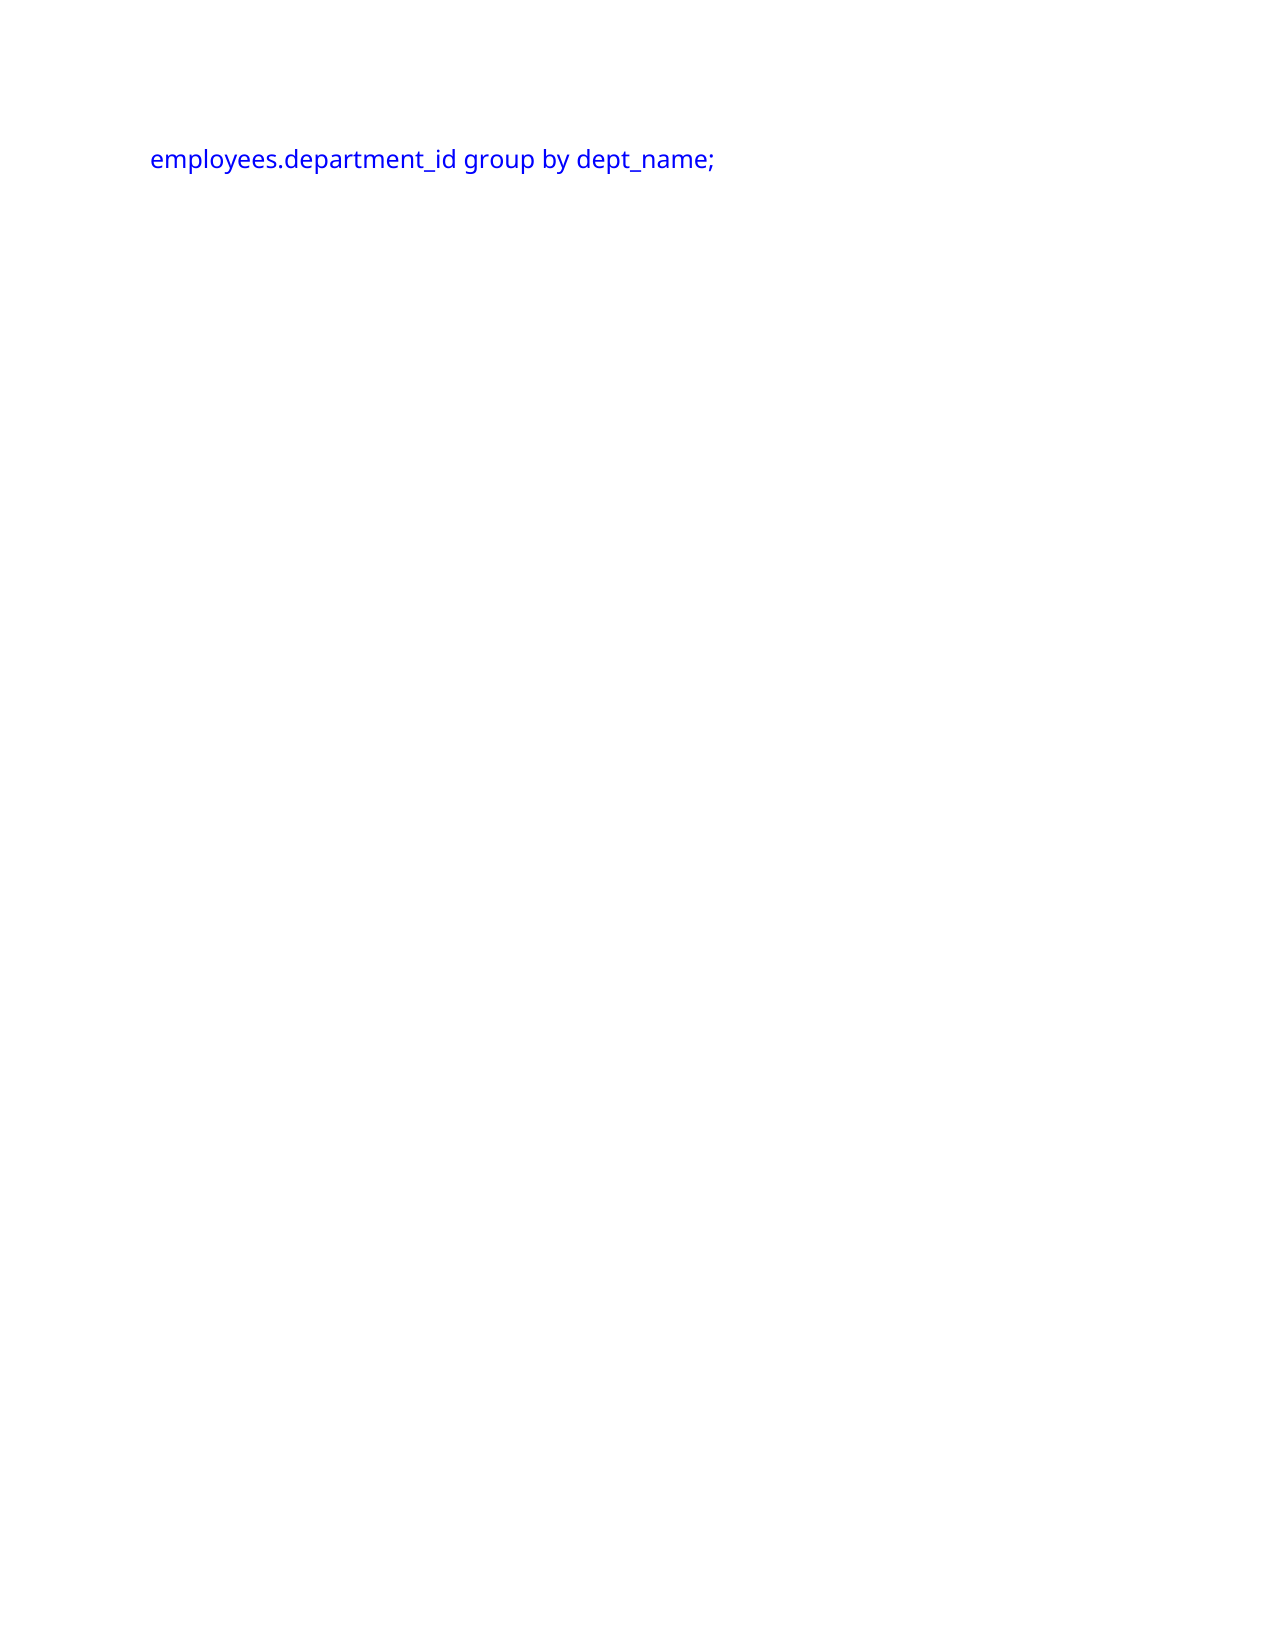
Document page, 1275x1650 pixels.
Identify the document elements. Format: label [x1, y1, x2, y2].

text [150, 142, 744, 176]
